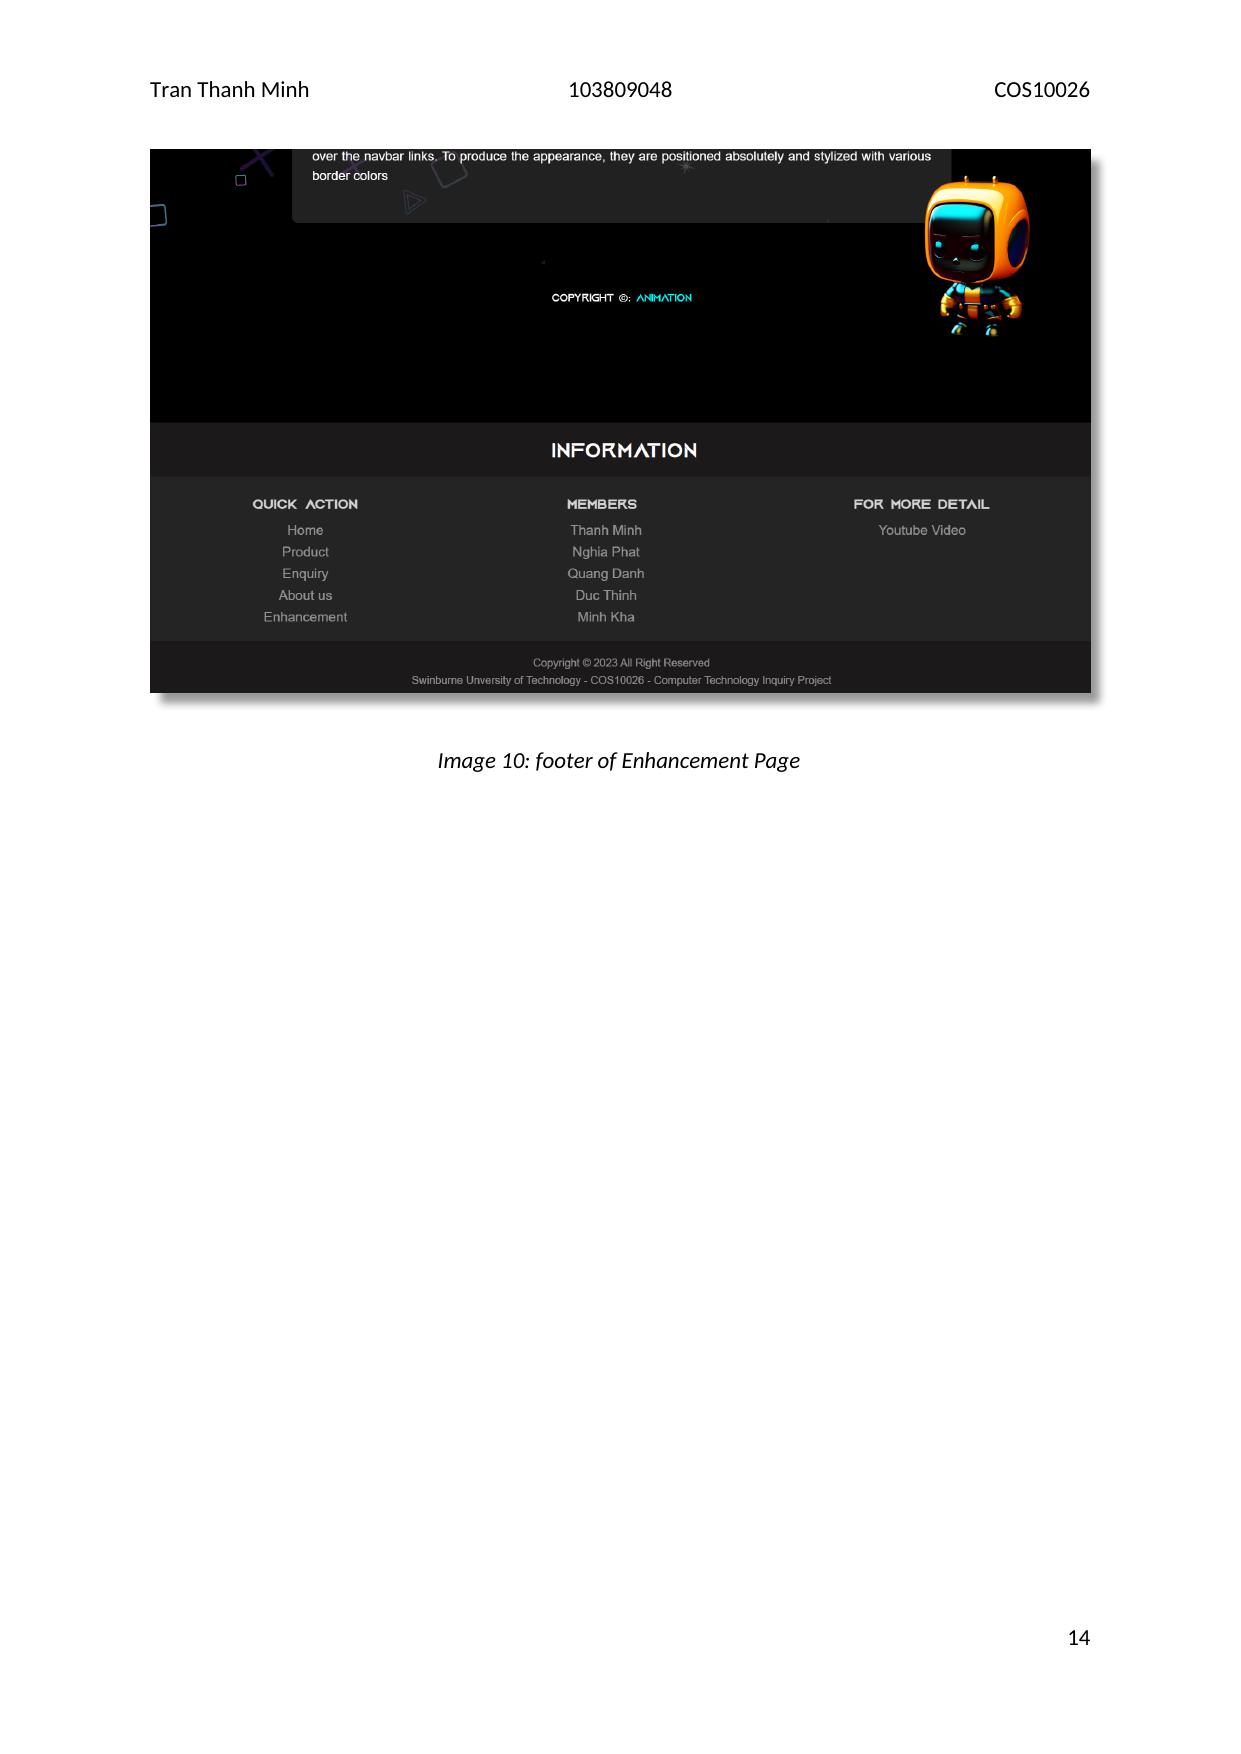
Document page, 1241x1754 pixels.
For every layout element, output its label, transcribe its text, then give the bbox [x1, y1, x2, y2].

text Image 10: footer of Enhancement Page [150, 746, 1090, 774]
picture [150, 149, 1091, 693]
